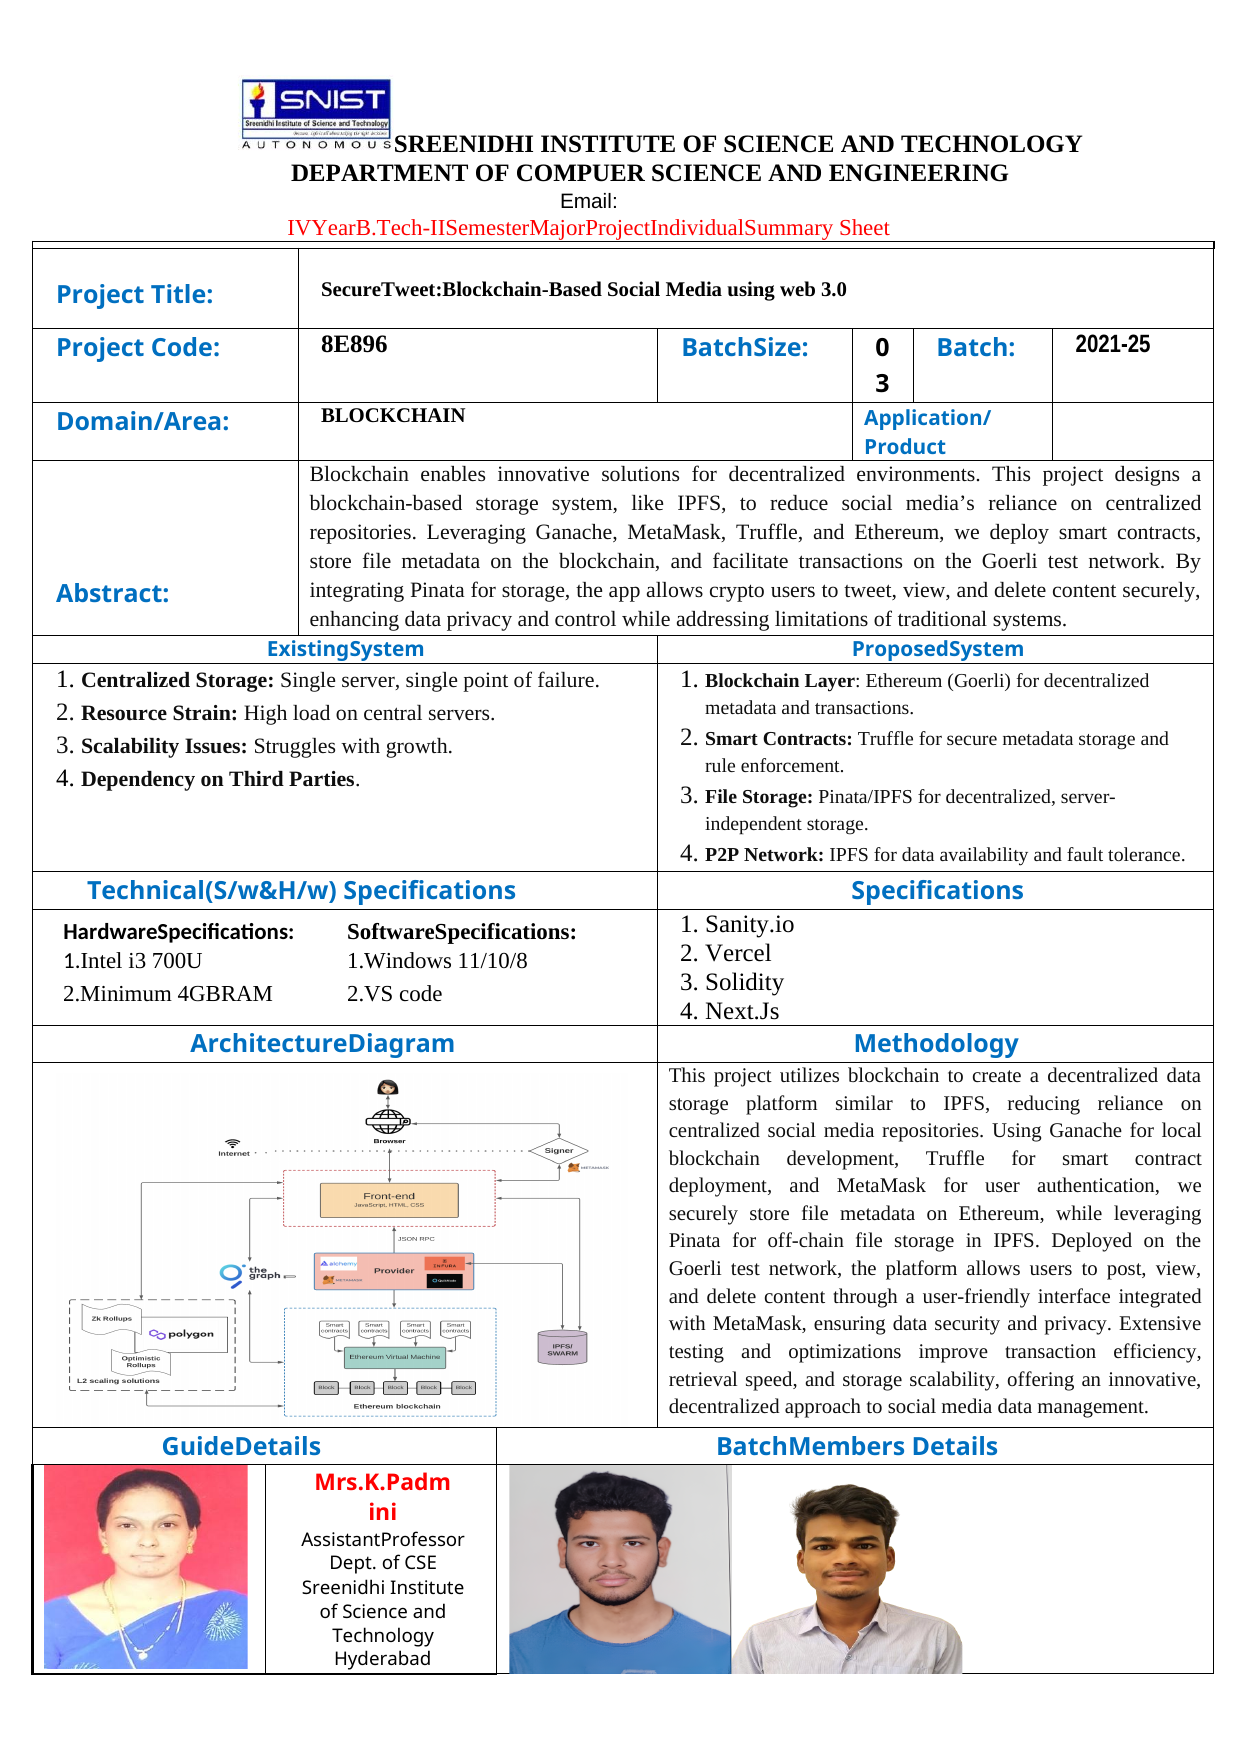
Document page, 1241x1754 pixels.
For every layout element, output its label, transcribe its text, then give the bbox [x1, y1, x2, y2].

table_cell Sanity.io Vercel Solidity Next.Js [658, 910, 1213, 1024]
table_cell [33, 1063, 657, 1427]
table_cell Project Code: [33, 329, 298, 402]
table_cell Project Title: [33, 249, 298, 328]
table_header [298, 242, 1213, 247]
table_cell BatchSize: [658, 329, 852, 402]
picture [509, 1465, 963, 1674]
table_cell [266, 1465, 496, 1673]
table_cell [1053, 403, 1213, 460]
table_header [37, 45, 1240, 158]
table_cell Domain/Area: [33, 403, 298, 460]
text IVYearB.Tech-IISemesterMajorProjectIndividualSummary Sheet [37, 214, 1140, 241]
table_cell BatchMembers Details [497, 1428, 1213, 1464]
table_cell Application/Product [853, 403, 1052, 460]
table_cell GuideDetails [33, 1428, 496, 1464]
table_cell Methodology [658, 1026, 1213, 1062]
table_cell Technical(S/w&H/w) Specifications [33, 872, 657, 908]
table_cell ProposedSystem [658, 636, 1213, 663]
table_cell 2021-25 [1053, 329, 1213, 402]
table_header [33, 242, 298, 247]
table_cell Abstract: [33, 461, 298, 635]
table_cell 03 [853, 329, 913, 402]
picture [237, 75, 394, 153]
picture [44, 1465, 248, 1669]
table_cell HardwareSpecifications: SoftwareSpecifications: 1.Intel i3 700U 1.Windows 11/10/8 2.Minimum 4GBRAM 2.VS code [33, 910, 657, 1024]
table_cell Centralized Storage: Single server, single point of failure. Resource Strain: High load on central servers. Scalability Issues: Struggles with growth. Dependency on Third Parties. [33, 664, 657, 871]
table_cell ExistingSystem [33, 636, 657, 663]
table_cell Specifications [658, 872, 1213, 908]
table_cell [732, 1465, 1213, 1673]
table_cell 8E896 [299, 329, 657, 402]
table_cell [34, 1465, 265, 1673]
table_cell [497, 1465, 509, 1673]
table_cell DEPARTMENT OF COMPUER SCIENCE AND ENGINEERING [37, 158, 1240, 188]
table_cell BLOCKCHAIN [299, 403, 852, 460]
table_cell This project utilizes blockchain to create a decentralized data storage platform similar to IPFS, reducing reliance on centralized social media repositories. Using Ganache for local blockchain development, Truffle for smart contract deployment, and MetaMask for user authentication, we securely store file metadata on Ethereum, while leveraging Pinata for off-chain file storage in IPFS. Deployed on the Goerli test network, the platform allows users to post, view, and delete content through a user-friendly interface integrated with MetaMask, ensuring data security and privacy. Extensive testing and optimizations improve transaction efficiency, retrieval speed, and storage scalability, offering an innovative, decentralized approach to social media data management. [658, 1063, 1213, 1427]
table_cell ArchitectureDiagram [33, 1026, 657, 1062]
picture [55, 1073, 629, 1427]
text Email: [37, 189, 1140, 213]
table_cell Blockchain Layer: Ethereum (Goerli) for decentralized metadata and transactions. Smart Contracts: Truffle for secure metadata storage and rule enforcement. File Storage: Pinata/IPFS for decentralized, server-independent storage. P2P Network: IPFS for data availability and fault tolerance. [658, 664, 1213, 871]
table_cell SecureTweet:Blockchain-Based Social Media using web 3.0 [299, 249, 1213, 328]
table_cell Batch: [914, 329, 1052, 402]
table_cell Blockchain enables innovative solutions for decentralized environments. This project designs a blockchain-based storage system, like IPFS, to reduce social media’s reliance on centralized repositories. Leveraging Ganache, MetaMask, Truffle, and Ethereum, we deploy smart contracts, store file metadata on the blockchain, and facilitate transactions on the Goerli test network. By integrating Pinata for storage, the app allows crypto users to tweet, view, and delete content securely, enhancing data privacy and control while addressing limitations of traditional systems. [299, 461, 1213, 635]
